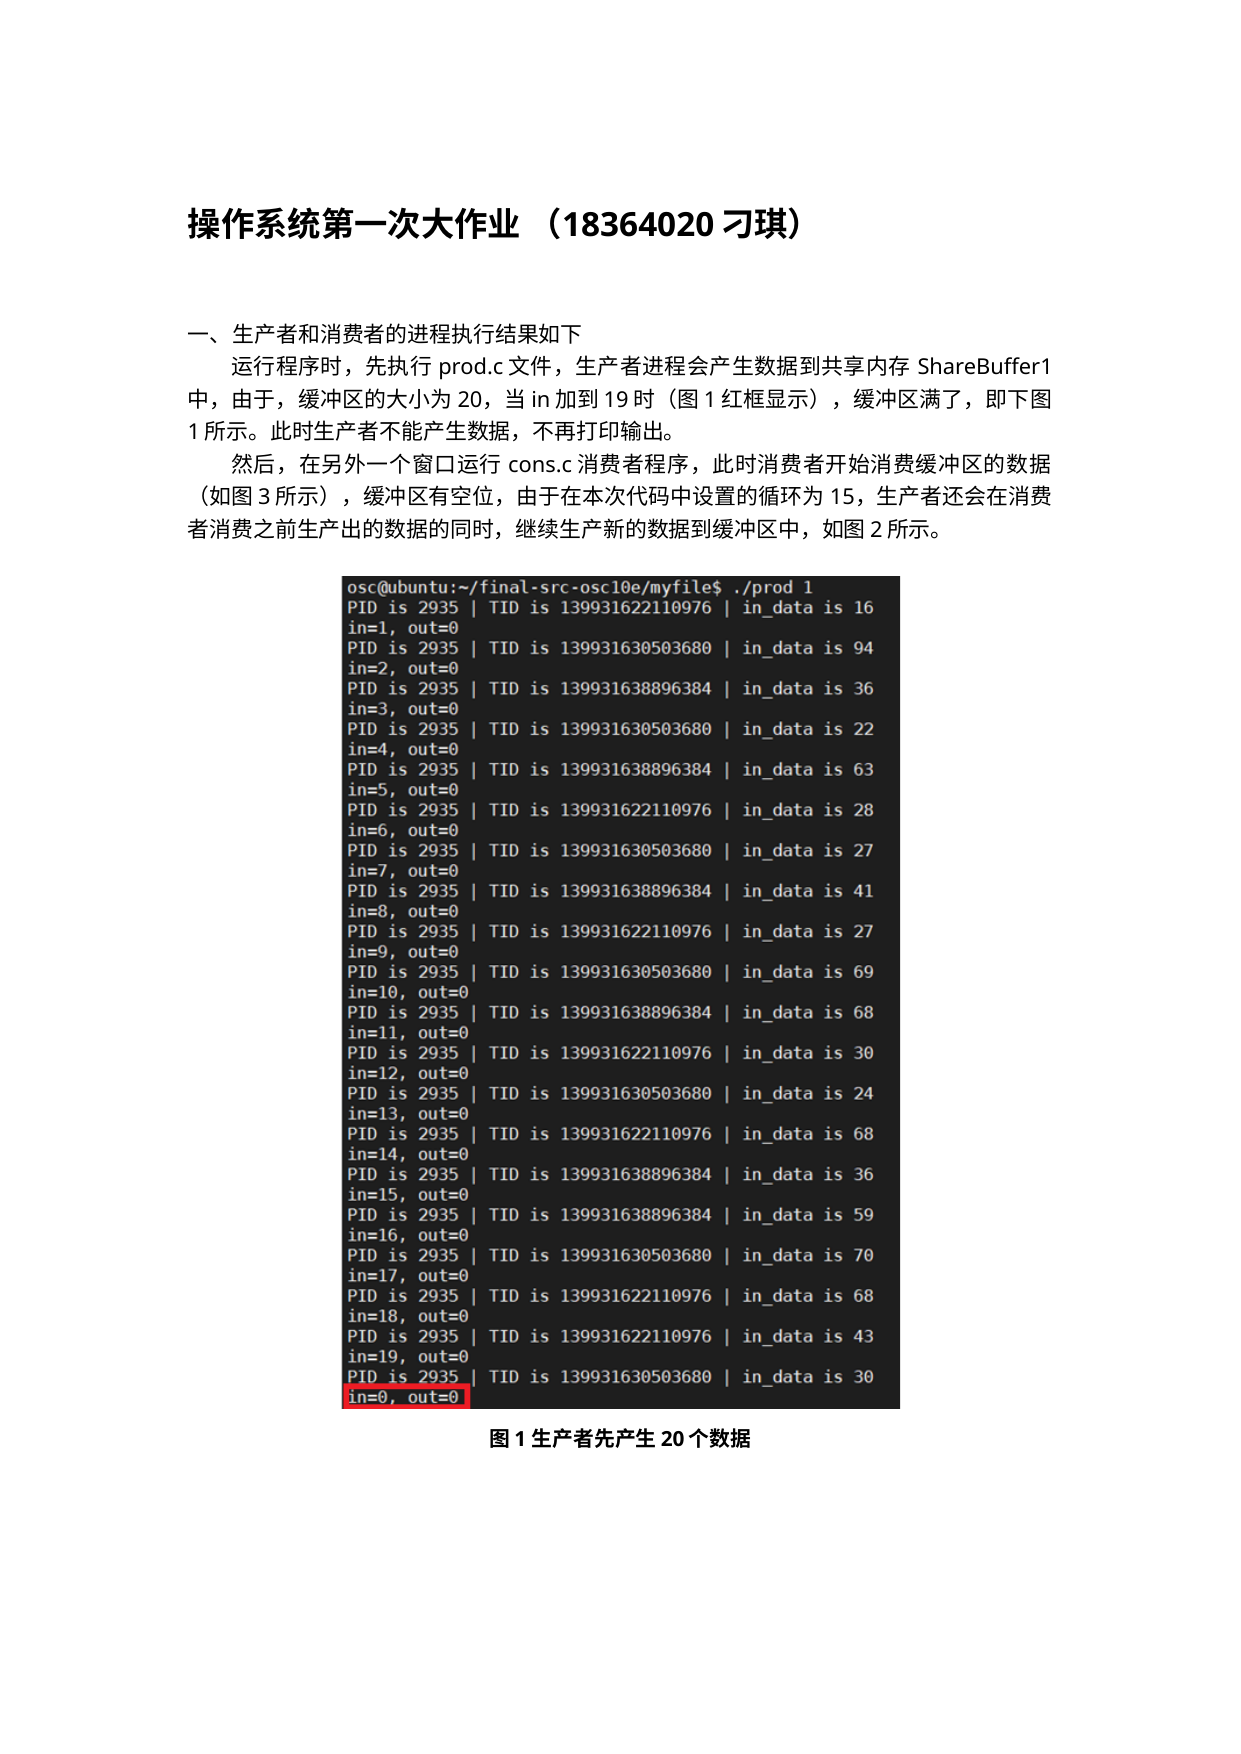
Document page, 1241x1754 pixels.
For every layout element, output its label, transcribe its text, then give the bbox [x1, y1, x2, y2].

list 生产者和消费者的进程执行结果如下 [187, 316, 1053, 349]
subtitle 操作系统第一次大作业 （18364020刁琪） [187, 189, 1053, 254]
text 然后，在另外一个窗口运行cons.c消费者程序，此时消费者开始消费缓冲区的数据（如图3所示），缓冲区有空位，由于在本次代码中设置的循环为15，生产者还会在消费者消费之前生产出的数据的同时，继续生产新的数据到缓冲区中，如图2所示。 [187, 446, 1053, 544]
text 运行程序时，先执行prod.c文件，生产者进程会产生数据到共享内存ShareBuffer1中，由于，缓冲区的大小为20，当in加到19时（图1红框显示），缓冲区满了，即下图1所示。此时生产者不能产生数据，不再打印输出。 [187, 349, 1053, 446]
picture [340, 576, 901, 1409]
text 图1 生产者先产生20个数据 [187, 1421, 1053, 1454]
